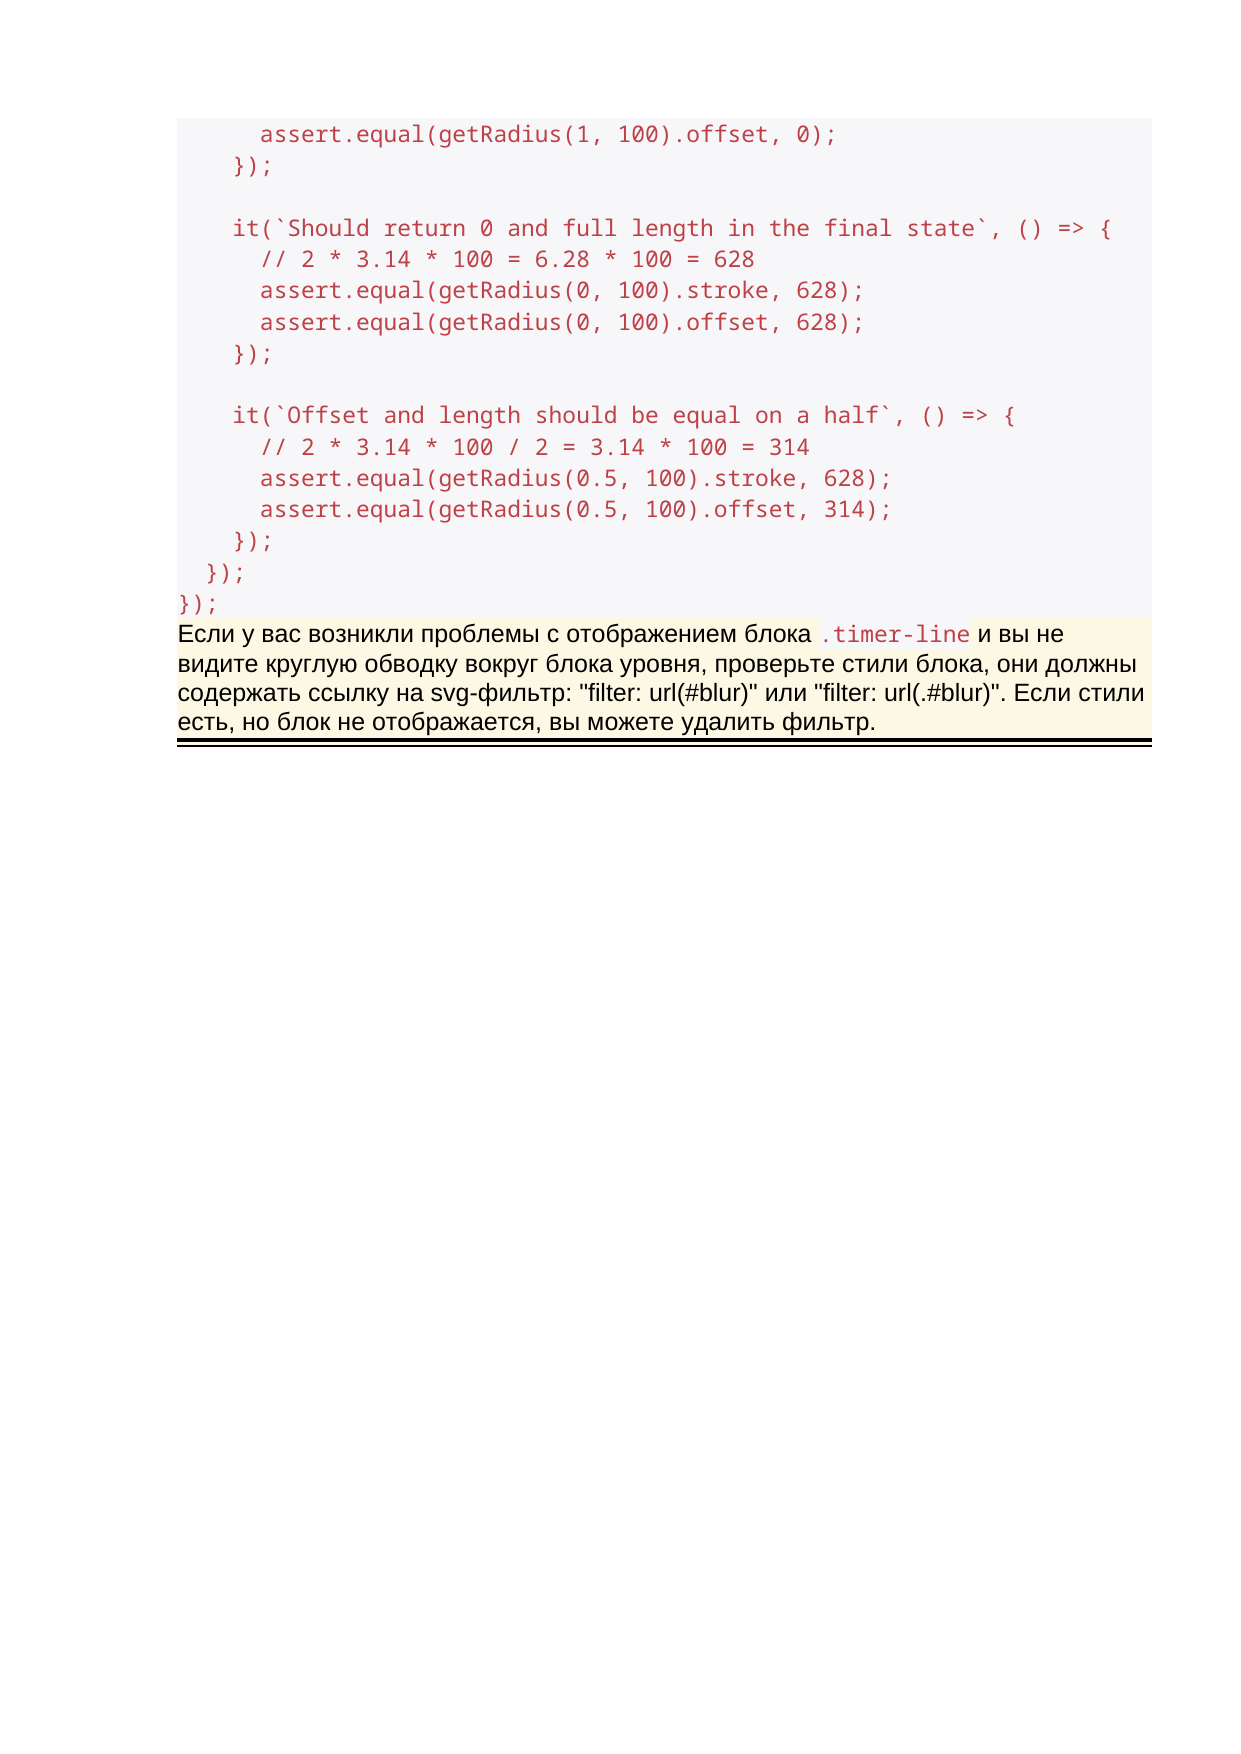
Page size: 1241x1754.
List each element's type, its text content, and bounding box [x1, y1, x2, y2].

text Если у вас возникли проблемы с отображением блока .timer-line и вы не видите круглую обводку вокруг блока уровня, проверьте стили блока, они должны содержать ссылку на svg-фильтр: "filter: url(#blur)" или "filter: url(.#blur)". Если стили есть, но блок не отображается, вы можете удалить фильтр. [177, 618, 1152, 738]
text }); [177, 524, 1152, 556]
text }); [177, 556, 1152, 587]
text // 2 * 3.14 * 100 / 2 = 3.14 * 100 = 314 [177, 431, 1152, 462]
text assert.equal(getRadius(0, 100).stroke, 628); [177, 274, 1152, 306]
text }); [177, 149, 1152, 181]
text it(`Should return 0 and full length in the final state`, () => { [177, 212, 1152, 243]
text assert.equal(getRadius(0.5, 100).stroke, 628); [177, 462, 1152, 493]
text it(`Offset and length should be equal on a half`, () => { [177, 399, 1152, 431]
text }); [177, 587, 1152, 618]
text assert.equal(getRadius(1, 100).offset, 0); [177, 118, 1152, 149]
text // 2 * 3.14 * 100 = 6.28 * 100 = 628 [177, 243, 1152, 274]
text assert.equal(getRadius(0.5, 100).offset, 314); [177, 493, 1152, 524]
text }); [177, 337, 1152, 368]
text assert.equal(getRadius(0, 100).offset, 628); [177, 306, 1152, 337]
